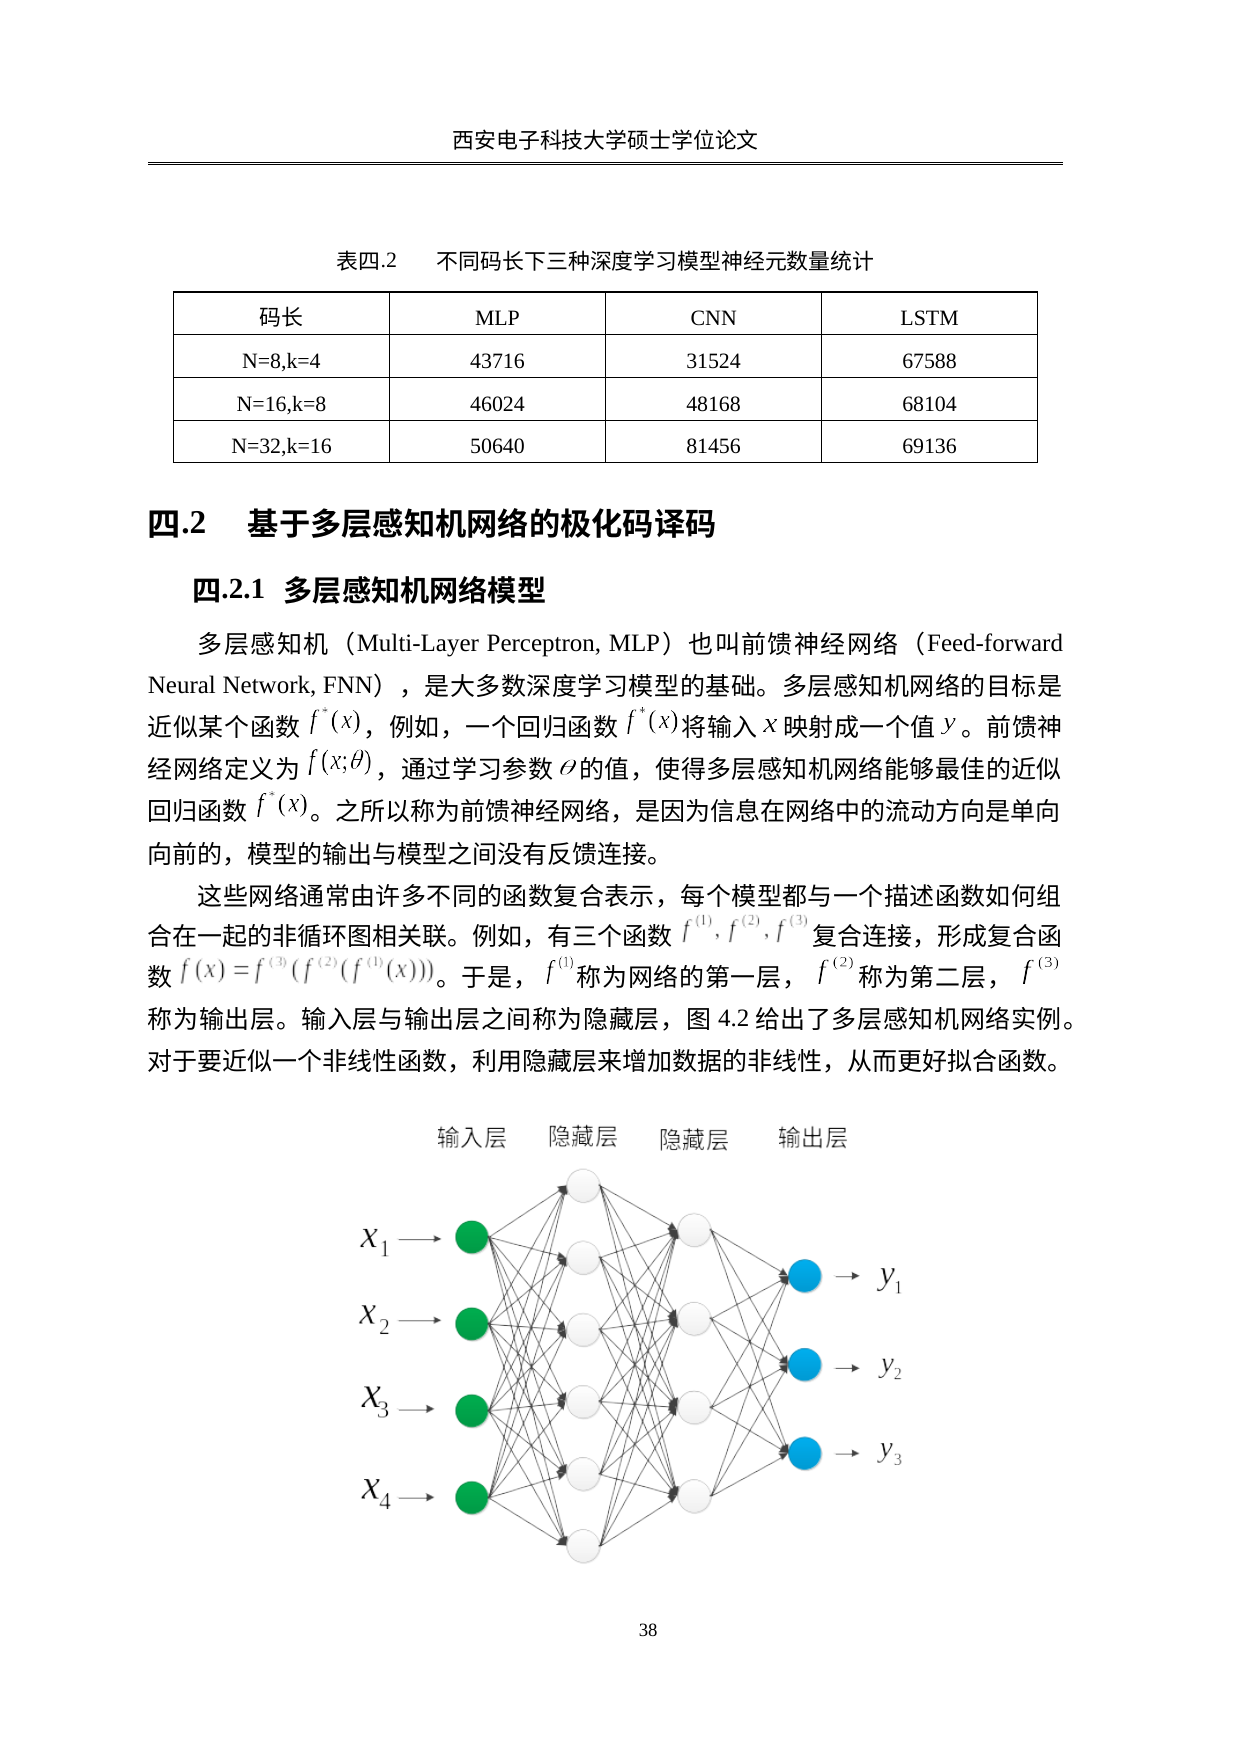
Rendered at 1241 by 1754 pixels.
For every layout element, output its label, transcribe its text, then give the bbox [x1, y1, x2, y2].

table_cell 69136 [822, 421, 1037, 462]
table_header MLP [390, 293, 605, 334]
table_header 码长 [174, 293, 389, 334]
text 不同码长下三种深度学习模型神经元数量统计 [148, 244, 1063, 276]
table_cell N=16,k=8 [174, 378, 389, 419]
table_cell 43716 [390, 335, 605, 377]
text 多层感知机（Multi-Layer Perceptron, MLP）也叫前馈神经网络（Feed-forward Neural Network, FNN），是大多数深度学习模型的基础。多层感知机网络的目标是近似某个函数，例如，一个回归函数将输入映射成一个值。前馈神经网络定义为，通过学习参数的值，使得多层感知机网络能够最佳的近似回归函数。之所以称为前馈神经网络，是因为信息在网络中的流动方向是单向向前的，模型的输出与模型之间没有反馈连接。 [148, 622, 1063, 872]
text 这些网络通常由许多不同的函数复合表示，每个模型都与一个描述函数如何组合在一起的非循环图相关联。例如，有三个函数复合连接，形成复合函数。于是，称为网络的第一层，称为第二层，称为输出层。输入层与输出层之间称为隐藏层，图4.2给出了多层感知机网络实例。对于要近似一个非线性函数，利用隐藏层来增加数据的非线性，从而更好拟合函数。 [148, 872, 1063, 1080]
table_cell N=32,k=16 [174, 421, 389, 462]
table_header CNN [606, 293, 821, 334]
table_cell 81456 [606, 421, 821, 462]
subtitle 多层感知机网络模型 [192, 567, 1063, 609]
table_cell 46024 [390, 378, 605, 419]
table_cell 31524 [606, 335, 821, 377]
table_cell N=8,k=4 [174, 335, 389, 377]
table_cell 67588 [822, 335, 1037, 377]
table_cell 68104 [822, 378, 1037, 419]
table_cell 48168 [606, 378, 821, 419]
subtitle 基于多层感知机网络的极化码译码 [148, 501, 1063, 542]
table_cell 50640 [390, 421, 605, 462]
table_header LSTM [822, 293, 1037, 334]
